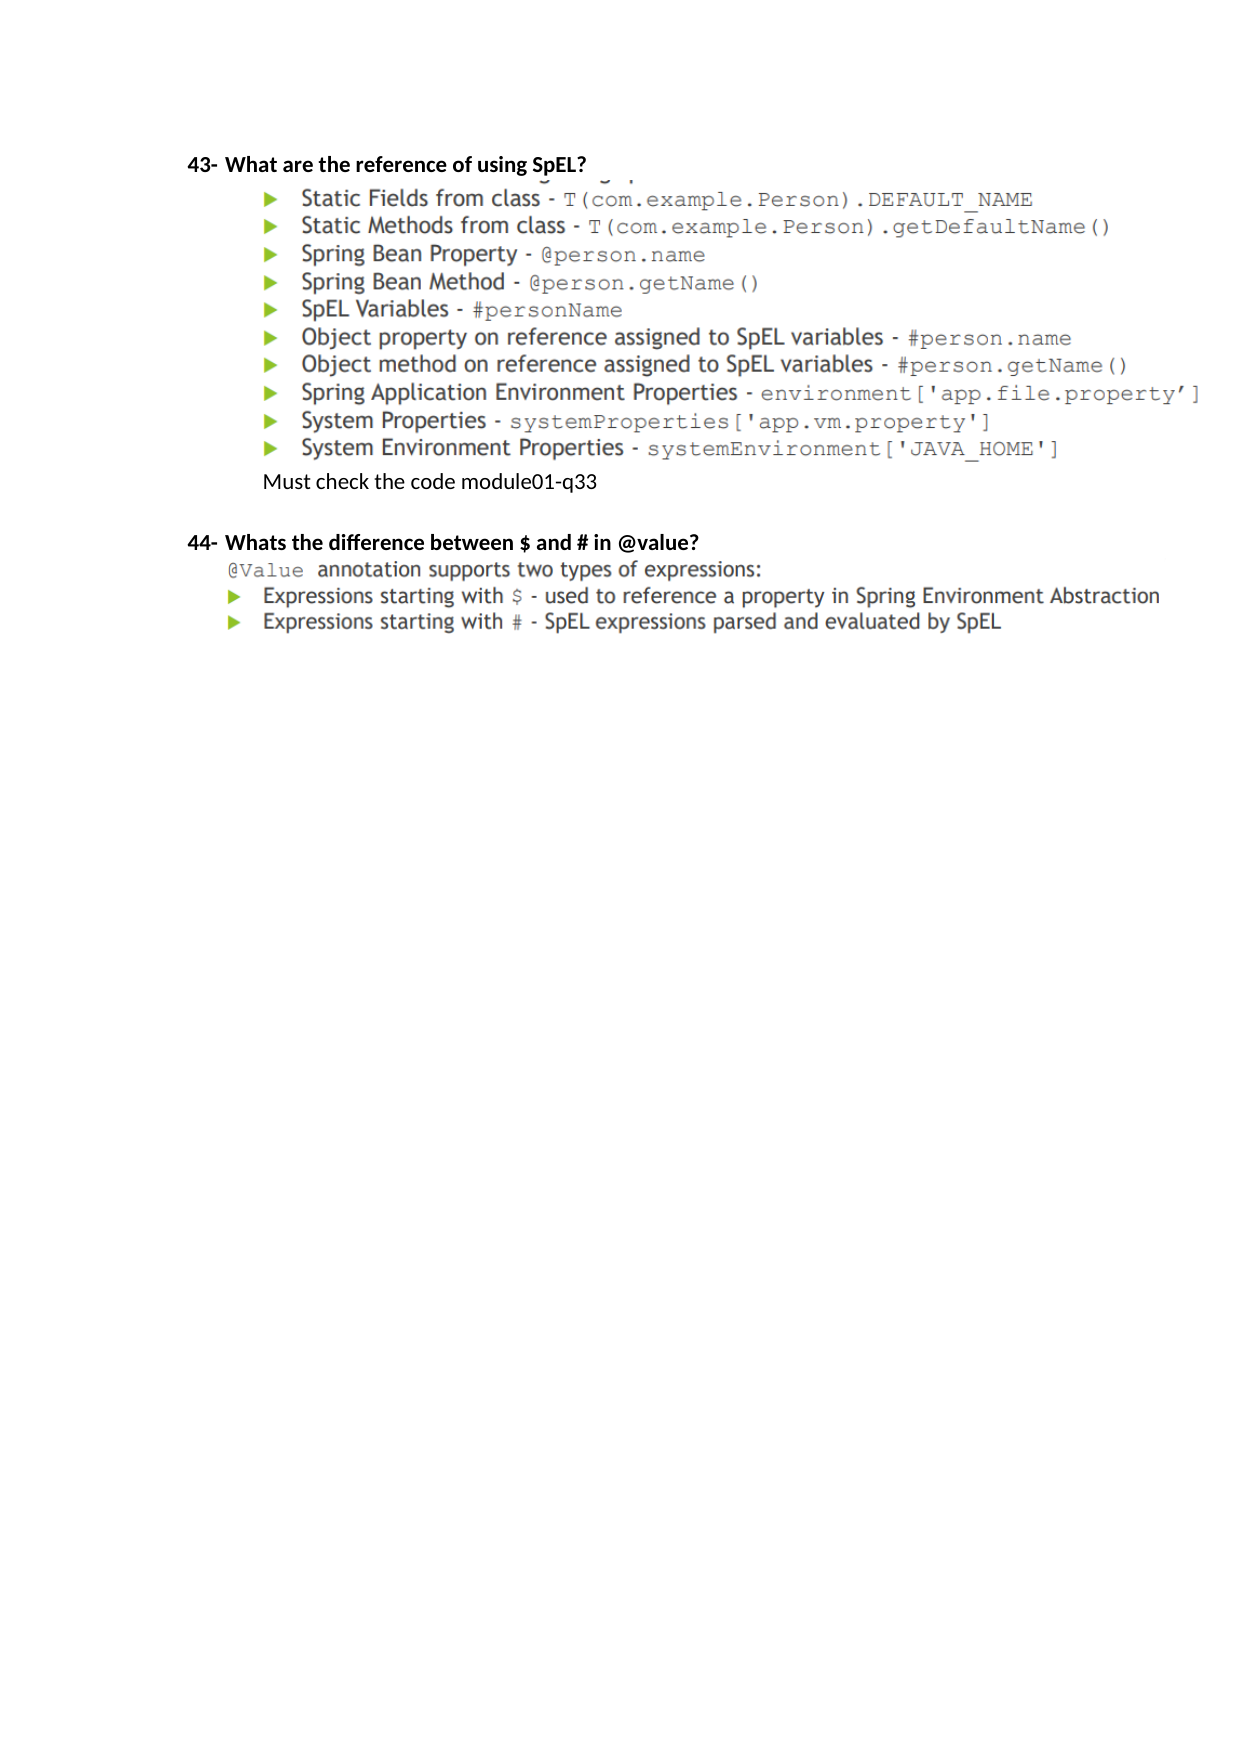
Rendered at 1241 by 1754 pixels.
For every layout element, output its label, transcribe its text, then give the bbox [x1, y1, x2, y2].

list What are the reference of using SpEL? [187, 150, 1090, 178]
list Must check the code module01-q33 [262, 467, 1090, 495]
picture [262, 180, 1203, 466]
list Whats the difference between $ and # in @value? [187, 528, 1090, 556]
picture [225, 558, 1166, 641]
